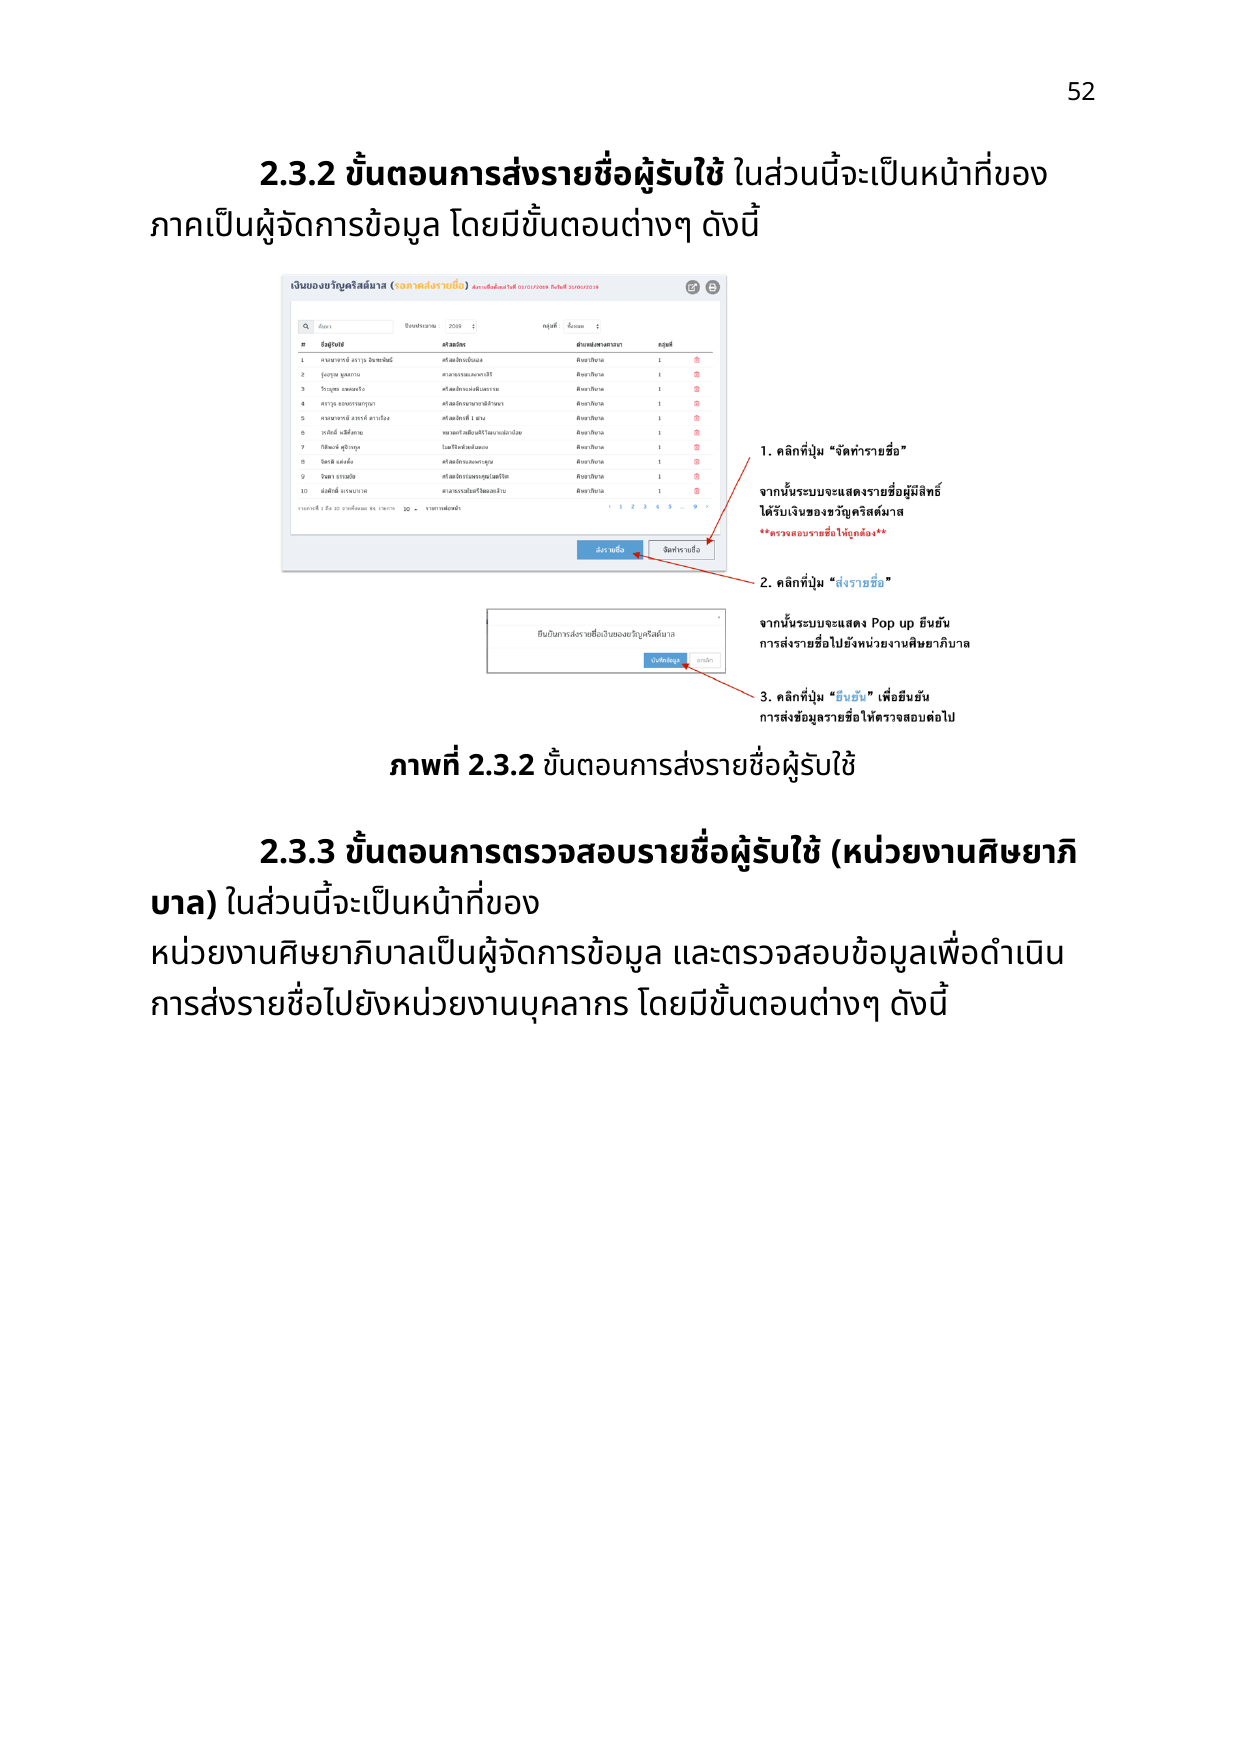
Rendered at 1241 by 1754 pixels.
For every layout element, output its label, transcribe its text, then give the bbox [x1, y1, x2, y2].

text 2.3.2 ขั้นตอนการส่งรายชื่อผู้รับใช้ ในส่วนนี้จะเป็นหน้าที่ของภาคเป็นผู้จัดการข้อมูล โดยมีขั้นตอนต่างๆ ดังนี้ [150, 150, 1096, 251]
text 2.3.3 ขั้นตอนการตรวจสอบรายชื่อผู้รับใช้ (หน่วยงานศิษยาภิบาล) ในส่วนนี้จะเป็นหน้าที่ของ [150, 828, 1096, 929]
text ภาพที่ 2.3.2 ขั้นตอนการส่งรายชื่อผู้รับใช้ [150, 744, 1096, 788]
text หน่วยงานศิษยาภิบาลเป็นผู้จัดการข้อมูล และตรวจสอบข้อมูลเพื่อดำเนินการส่งรายชื่อไปยังหน่วยงานบุคลากร โดยมีขั้นตอนต่างๆ ดังนี้ [150, 929, 1096, 1030]
picture [259, 251, 987, 745]
